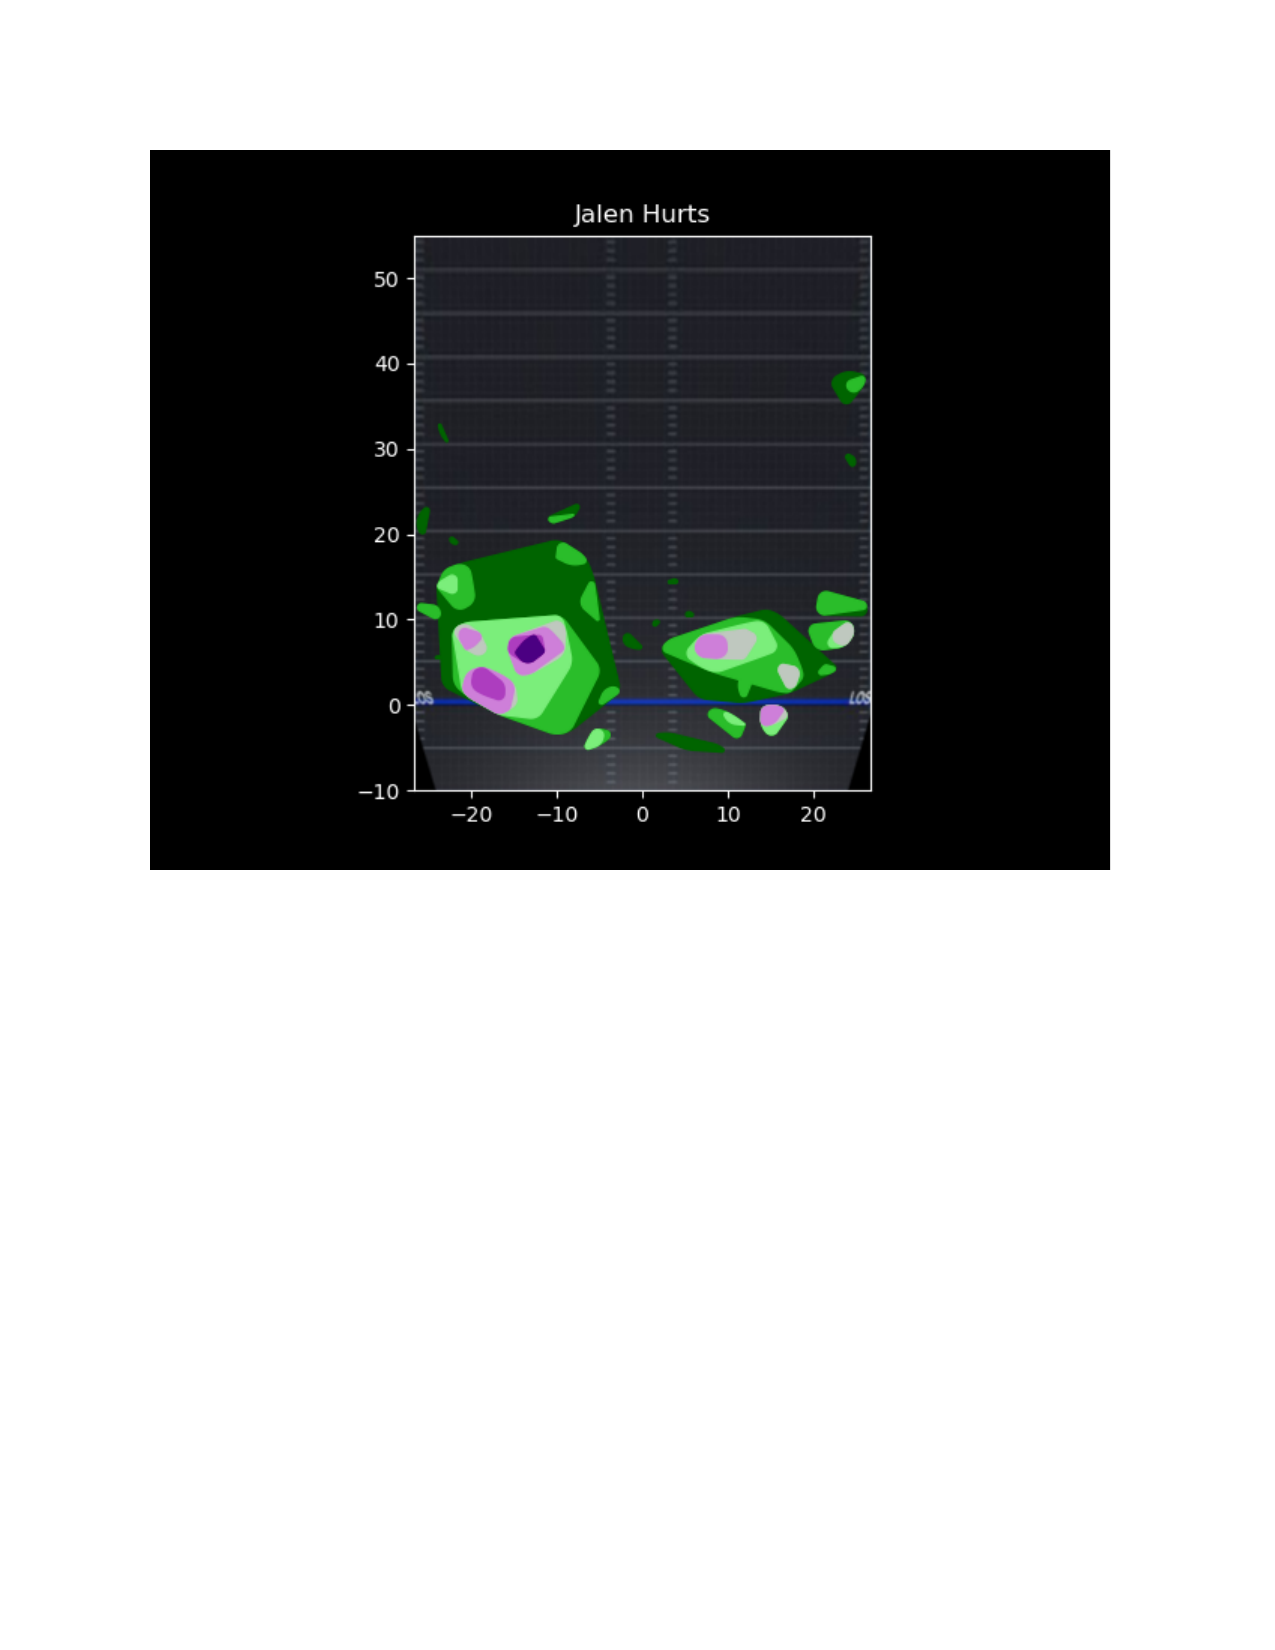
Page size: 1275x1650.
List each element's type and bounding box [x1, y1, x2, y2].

picture [150, 150, 1110, 870]
